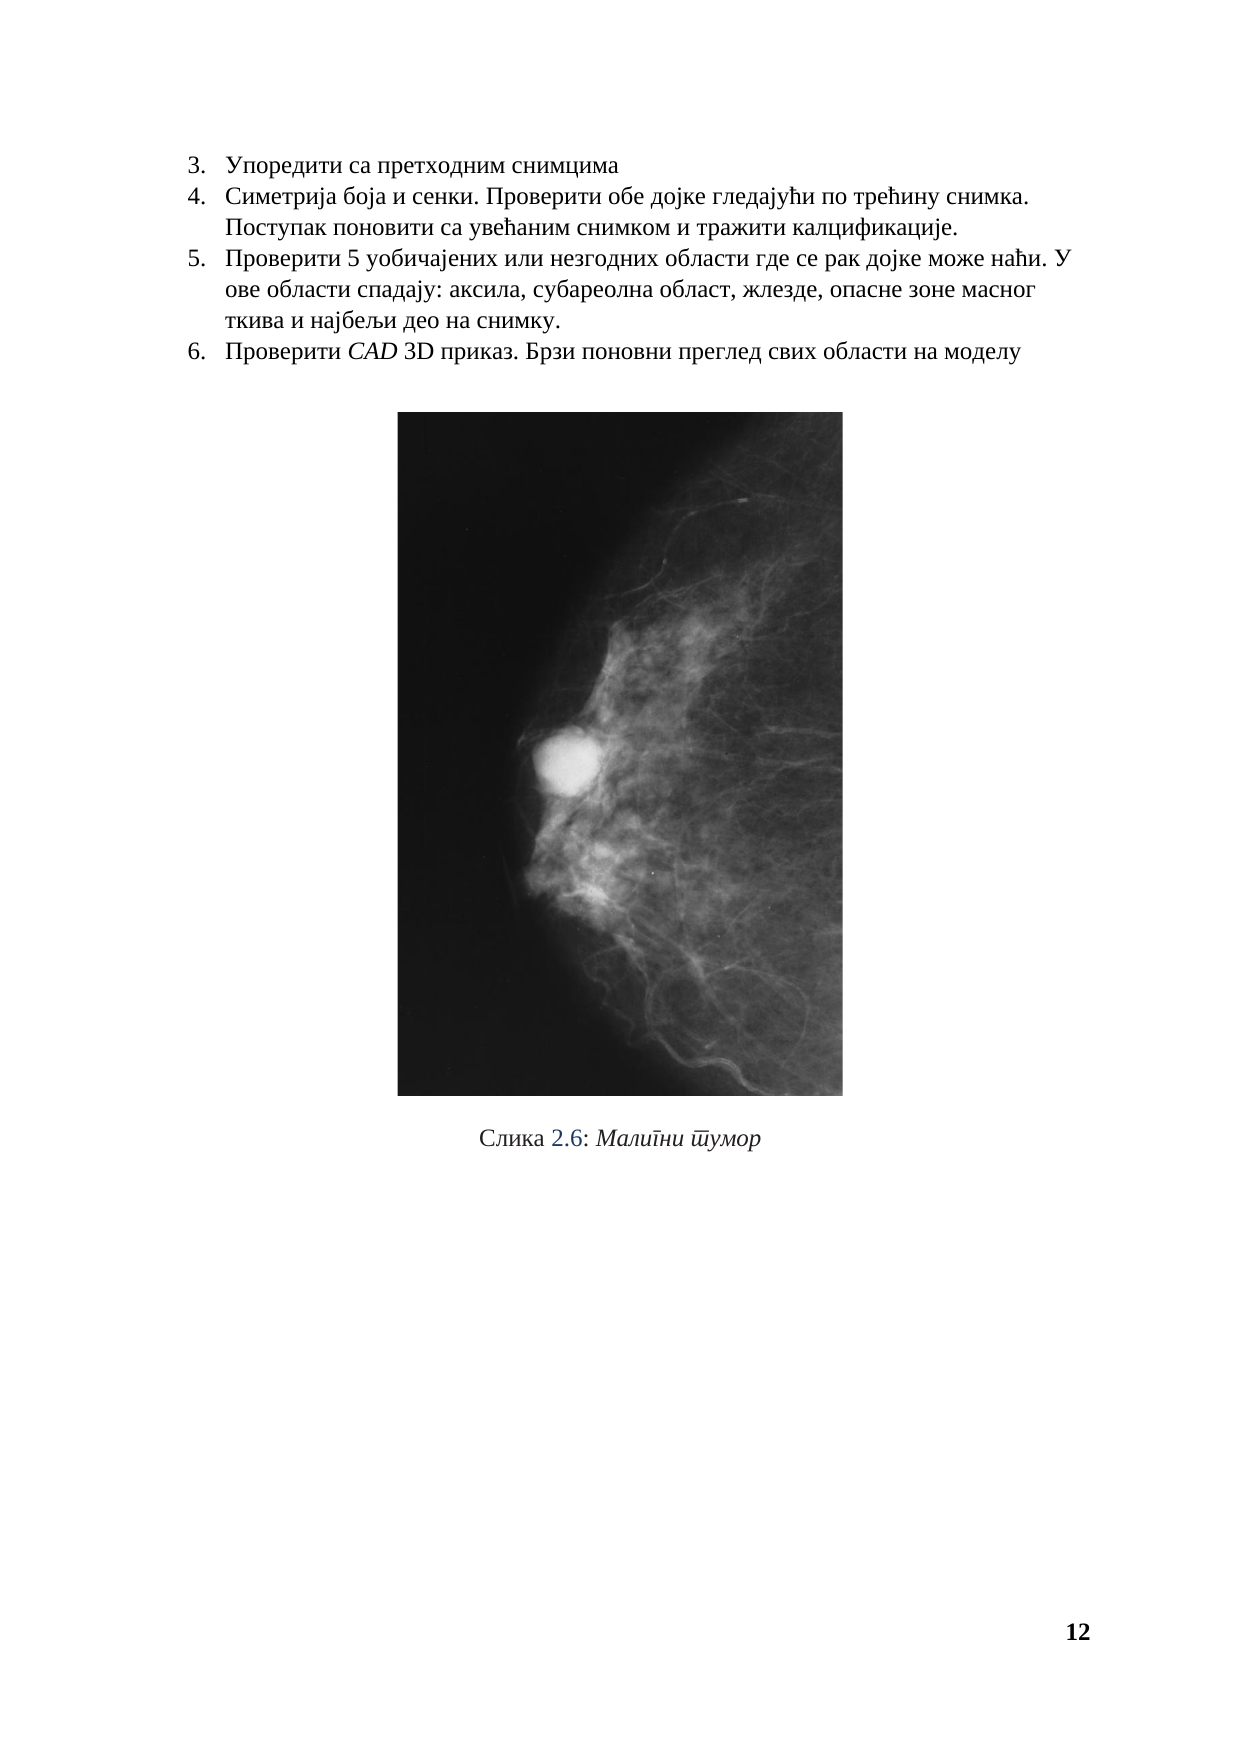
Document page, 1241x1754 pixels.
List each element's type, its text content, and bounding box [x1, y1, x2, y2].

list Проверити CAD 3D приказ. Брзи поновни преглед свих области на моделу [187, 336, 1090, 365]
list Упоредити са претходним снимцима [187, 150, 1090, 179]
list Симетрија боја и сенки. Проверити обе дојке гледајући по трећину снимка. Поступак поновити са увећаним снимком и тражити калцификације. [187, 181, 1090, 241]
picture [397, 412, 843, 1096]
list Проверити 5 уобичајених или незгодних области где се рак дојке може наћи. У ове области спадају: аксила, субареолна област, жлезде, опасне зоне масног ткива и најбељи део на снимку. [187, 243, 1090, 334]
subtitle Слика 2.6: Малигни тумор [150, 1111, 1090, 1151]
